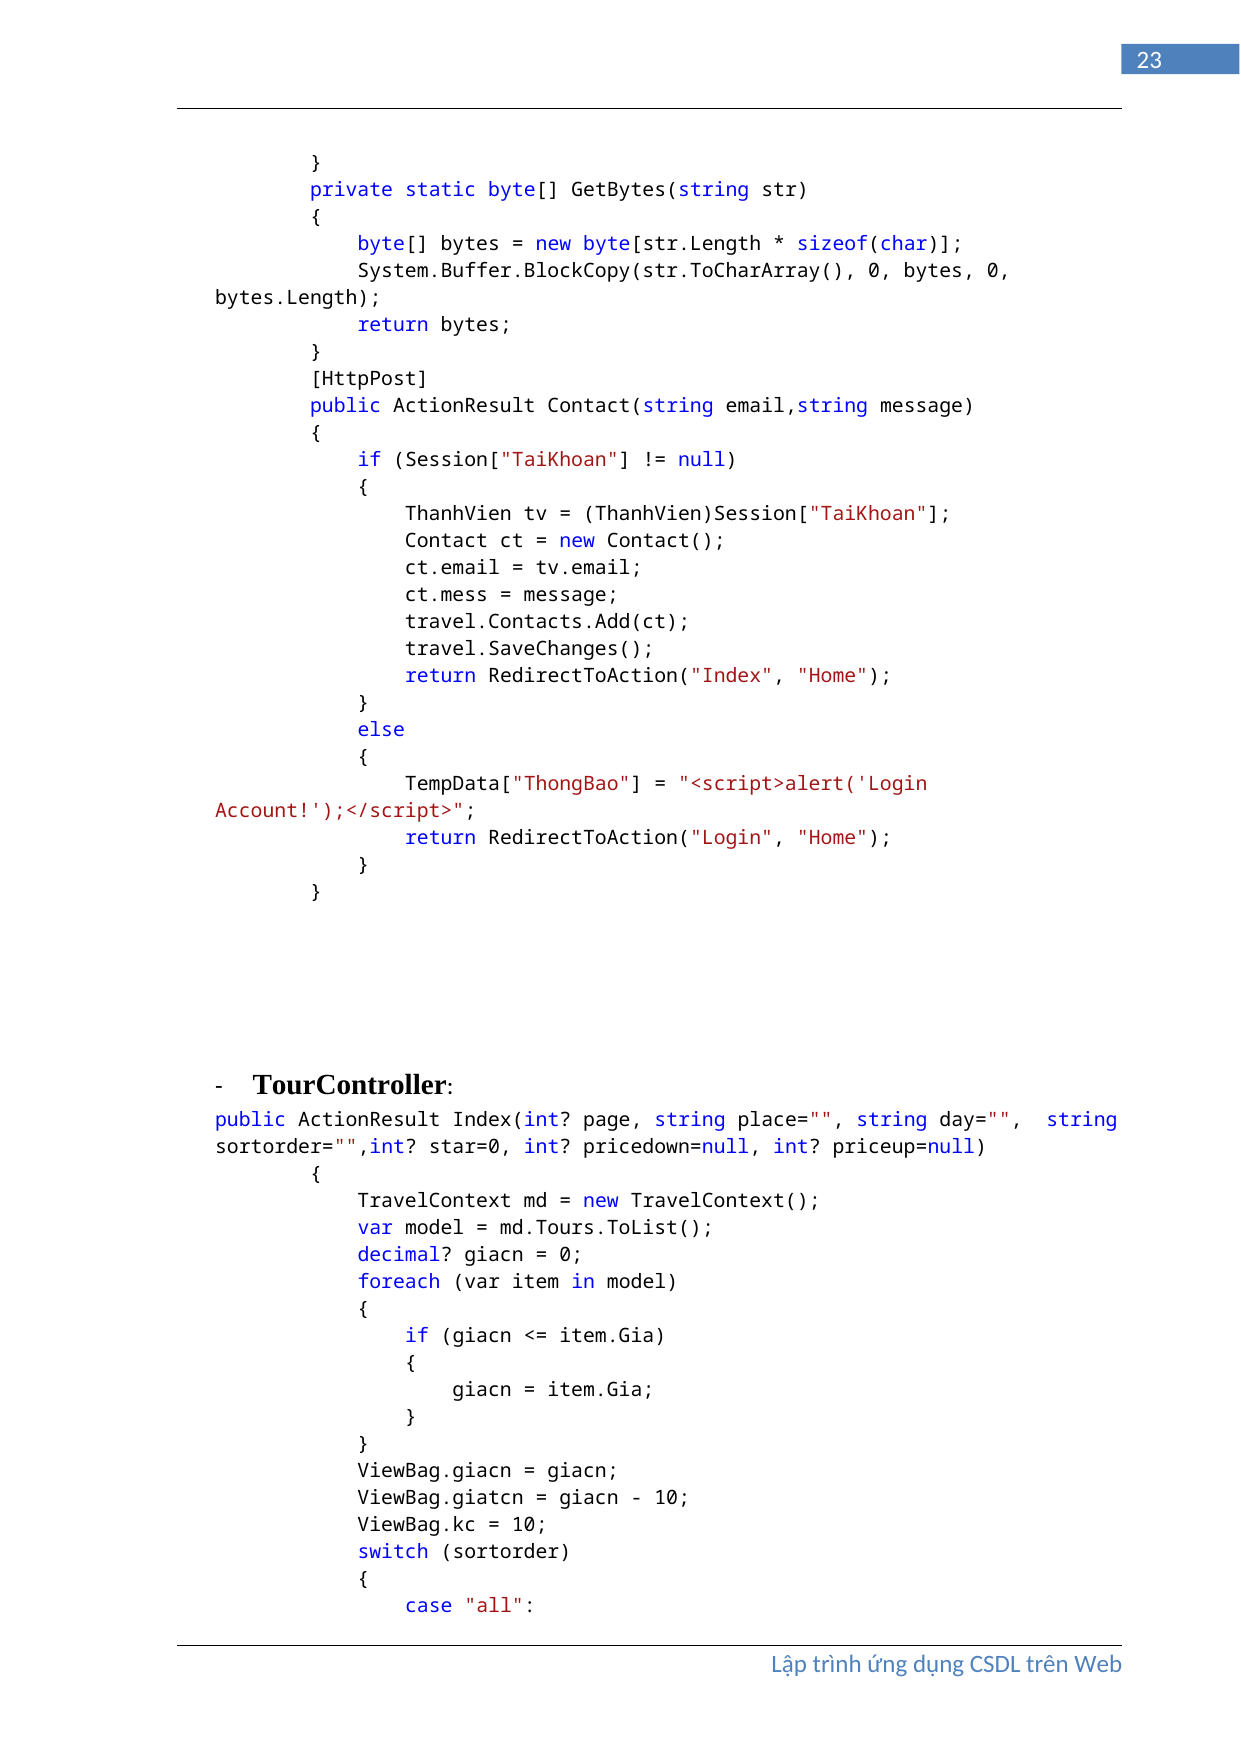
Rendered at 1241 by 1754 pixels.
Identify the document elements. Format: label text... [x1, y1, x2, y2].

text return bytes; [215, 311, 1122, 337]
text ViewBag.giacn = giacn; [215, 1456, 1122, 1483]
text { [215, 472, 1122, 499]
text ct.mess = message; [215, 580, 1122, 607]
text { [215, 1348, 1122, 1375]
text if (giacn <= item.Gia) [215, 1321, 1122, 1348]
text } [215, 1429, 1122, 1456]
text } [215, 688, 1122, 715]
text var model = md.Tours.ToList(); [215, 1213, 1122, 1240]
text } [215, 1402, 1122, 1429]
text public ActionResult Contact(string email,string message) [215, 391, 1122, 418]
text decimal? giacn = 0; [215, 1240, 1122, 1267]
text return RedirectToAction("Index", "Home"); [215, 661, 1122, 688]
text { [215, 1159, 1122, 1186]
text System.Buffer.BlockCopy(str.ToCharArray(), 0, bytes, 0, bytes.Length); [215, 257, 1122, 311]
text ThanhVien tv = (ThanhVien)Session["TaiKhoan"]; [215, 499, 1122, 526]
text case "all": [215, 1591, 1122, 1618]
text ViewBag.kc = 10; [215, 1510, 1122, 1537]
list TourController: [215, 1067, 1122, 1100]
text [HttpPost] [215, 364, 1122, 391]
text { [215, 1564, 1122, 1591]
text TempData["ThongBao"] = "<script>alert('Login Account!');</script>"; [215, 769, 1122, 823]
text { [215, 418, 1122, 445]
text switch (sortorder) [215, 1537, 1122, 1564]
text giacn = item.Gia; [215, 1375, 1122, 1402]
text if (Session["TaiKhoan"] != null) [215, 445, 1122, 472]
text else [215, 715, 1122, 742]
text { [215, 742, 1122, 769]
text ViewBag.giatcn = giacn - 10; [215, 1483, 1122, 1510]
text foreach (var item in model) [215, 1267, 1122, 1294]
text } [215, 850, 1122, 877]
text ct.email = tv.email; [215, 553, 1122, 580]
text private static byte[] GetBytes(string str) [215, 176, 1122, 203]
text public ActionResult Index(int? page, string place="", string day="", string sortorder="",int? star=0, int? pricedown=null, int? priceup=null) [215, 1105, 1122, 1159]
text } [215, 149, 1122, 176]
text { [215, 1294, 1122, 1321]
text } [215, 337, 1122, 364]
text } [215, 877, 1122, 904]
text { [215, 203, 1122, 229]
text Contact ct = new Contact(); [215, 526, 1122, 553]
text byte[] bytes = new byte[str.Length * sizeof(char)]; [215, 229, 1122, 257]
text travel.Contacts.Add(ct); [215, 607, 1122, 634]
text return RedirectToAction("Login", "Home"); [215, 823, 1122, 850]
text TravelContext md = new TravelContext(); [215, 1186, 1122, 1213]
text travel.SaveChanges(); [215, 634, 1122, 661]
